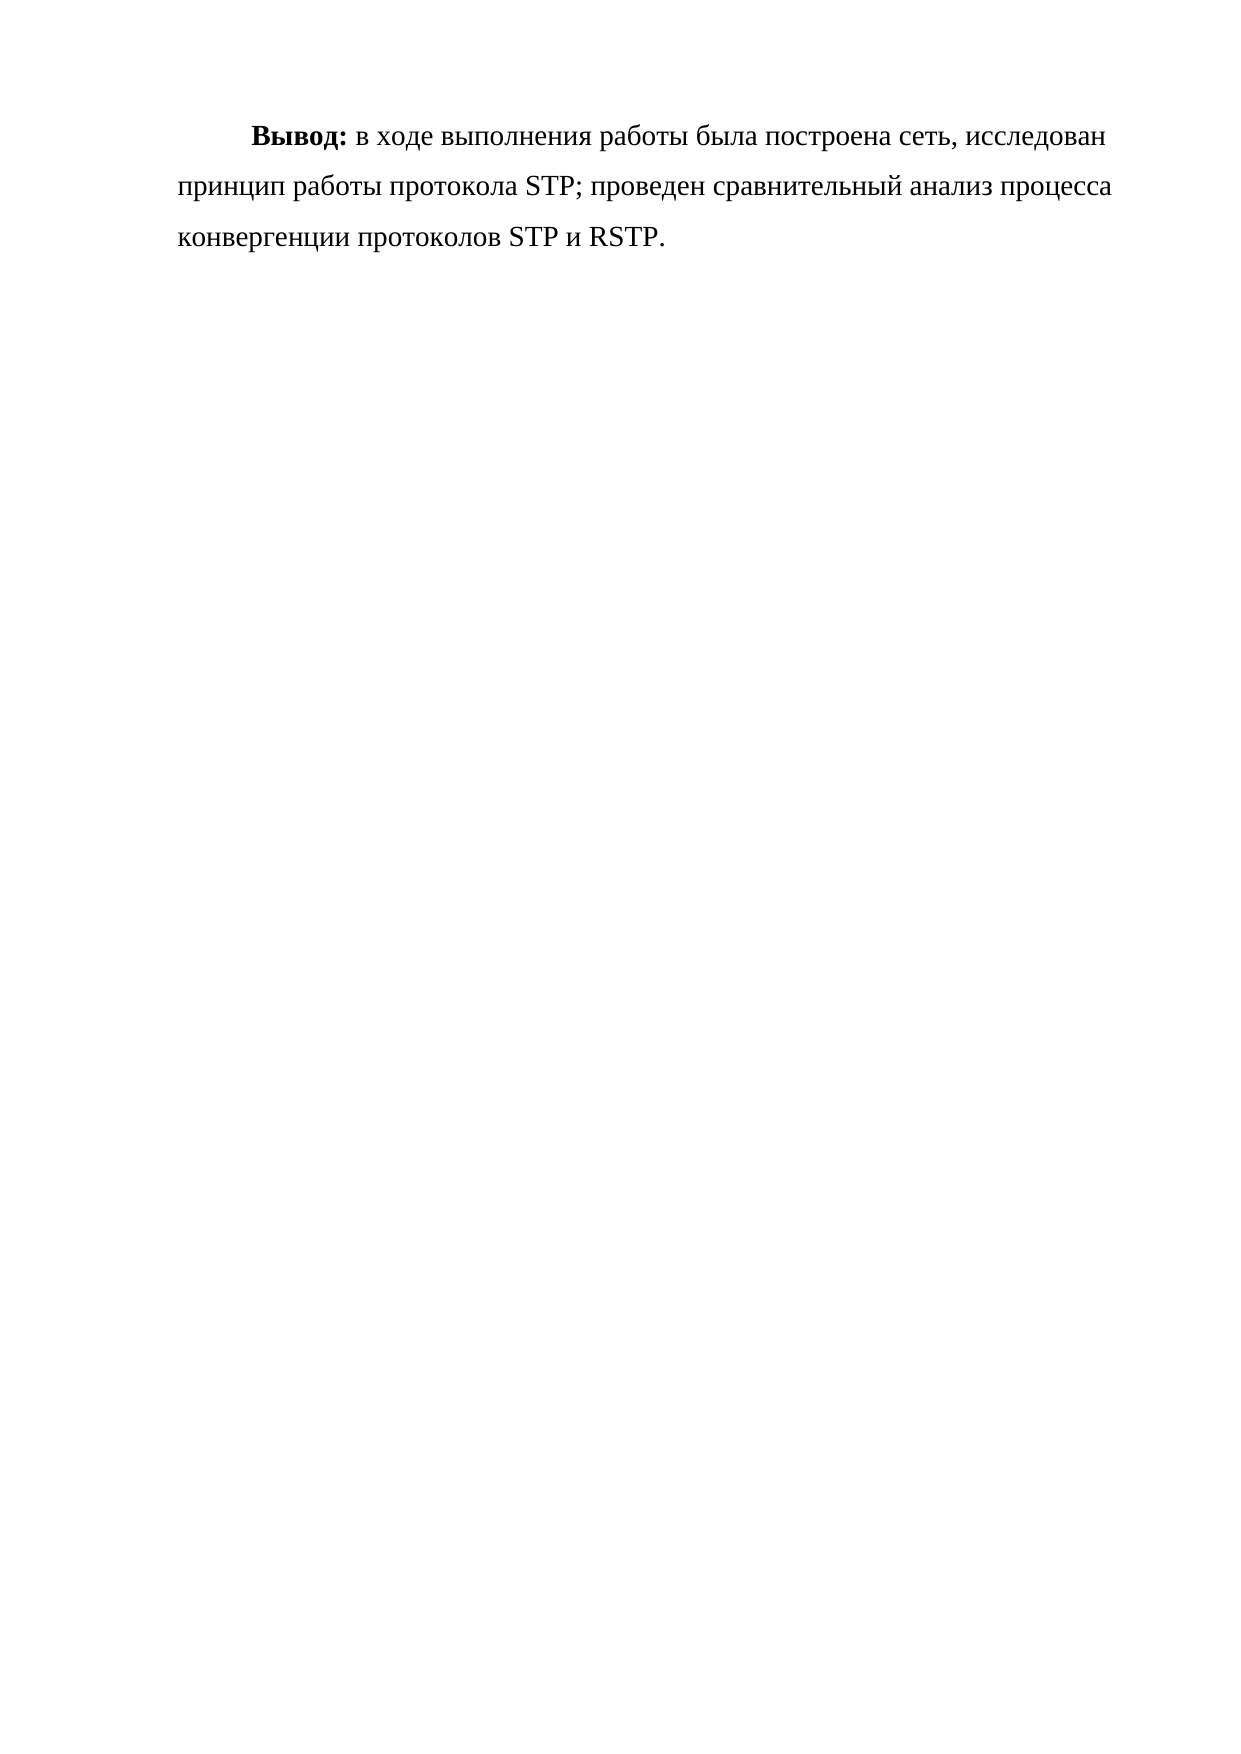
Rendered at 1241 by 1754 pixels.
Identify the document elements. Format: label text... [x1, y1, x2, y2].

text Вывод: в ходе выполнения работы была построена сеть, исследован принцип работы протокола STP; проведен сравнительный анализ процесса конвергенции протоколов STP и RSTP. [177, 118, 1152, 252]
